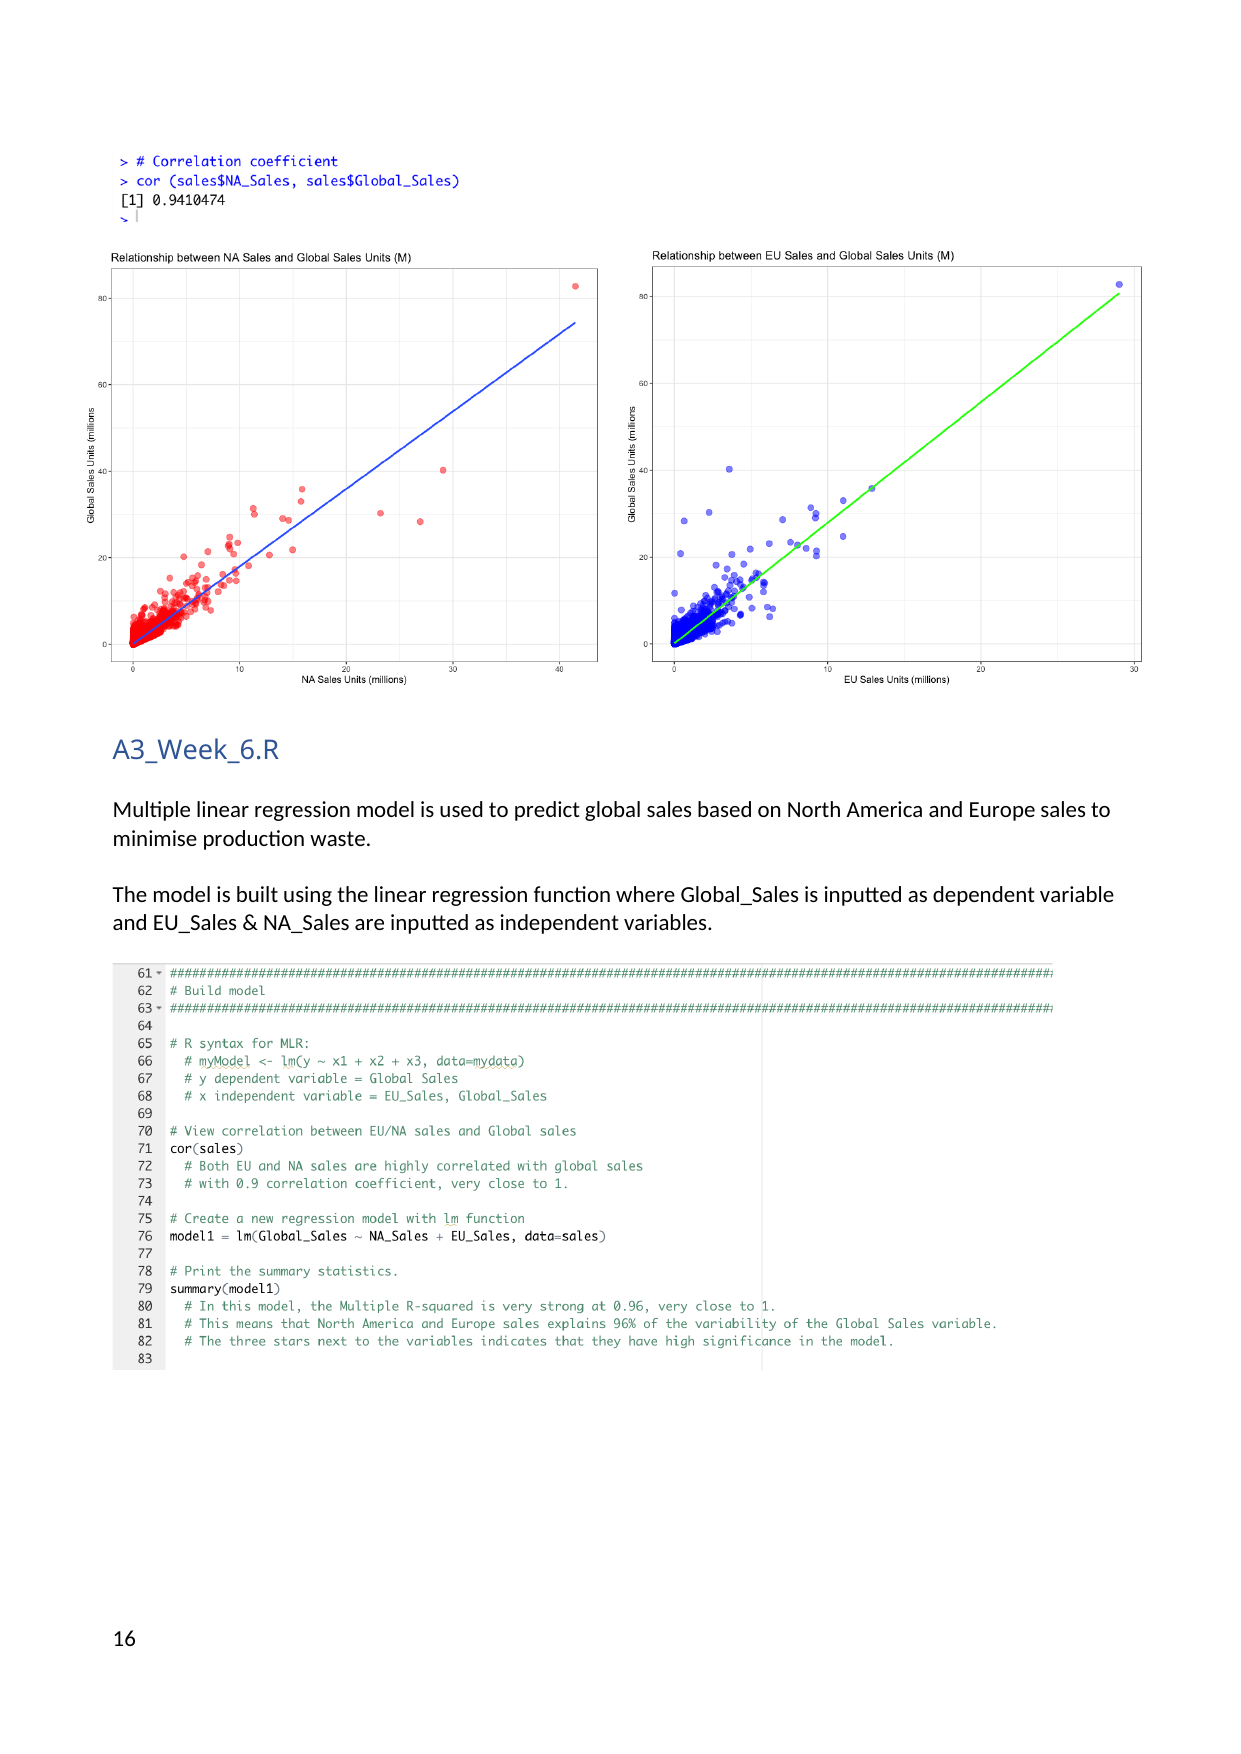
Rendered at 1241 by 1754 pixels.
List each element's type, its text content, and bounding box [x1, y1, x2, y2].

text Multiple linear regression model is used to predict global sales based on North America and Europe sales to minimise production waste. [112, 796, 1128, 852]
picture [82, 249, 599, 687]
picture [112, 150, 475, 222]
picture [623, 246, 1143, 687]
picture [112, 963, 1053, 1370]
text The model is built using the linear regression function where Global_Sales is inputted as dependent variable and EU_Sales & NA_Sales are inputted as independent variables. [112, 880, 1128, 936]
